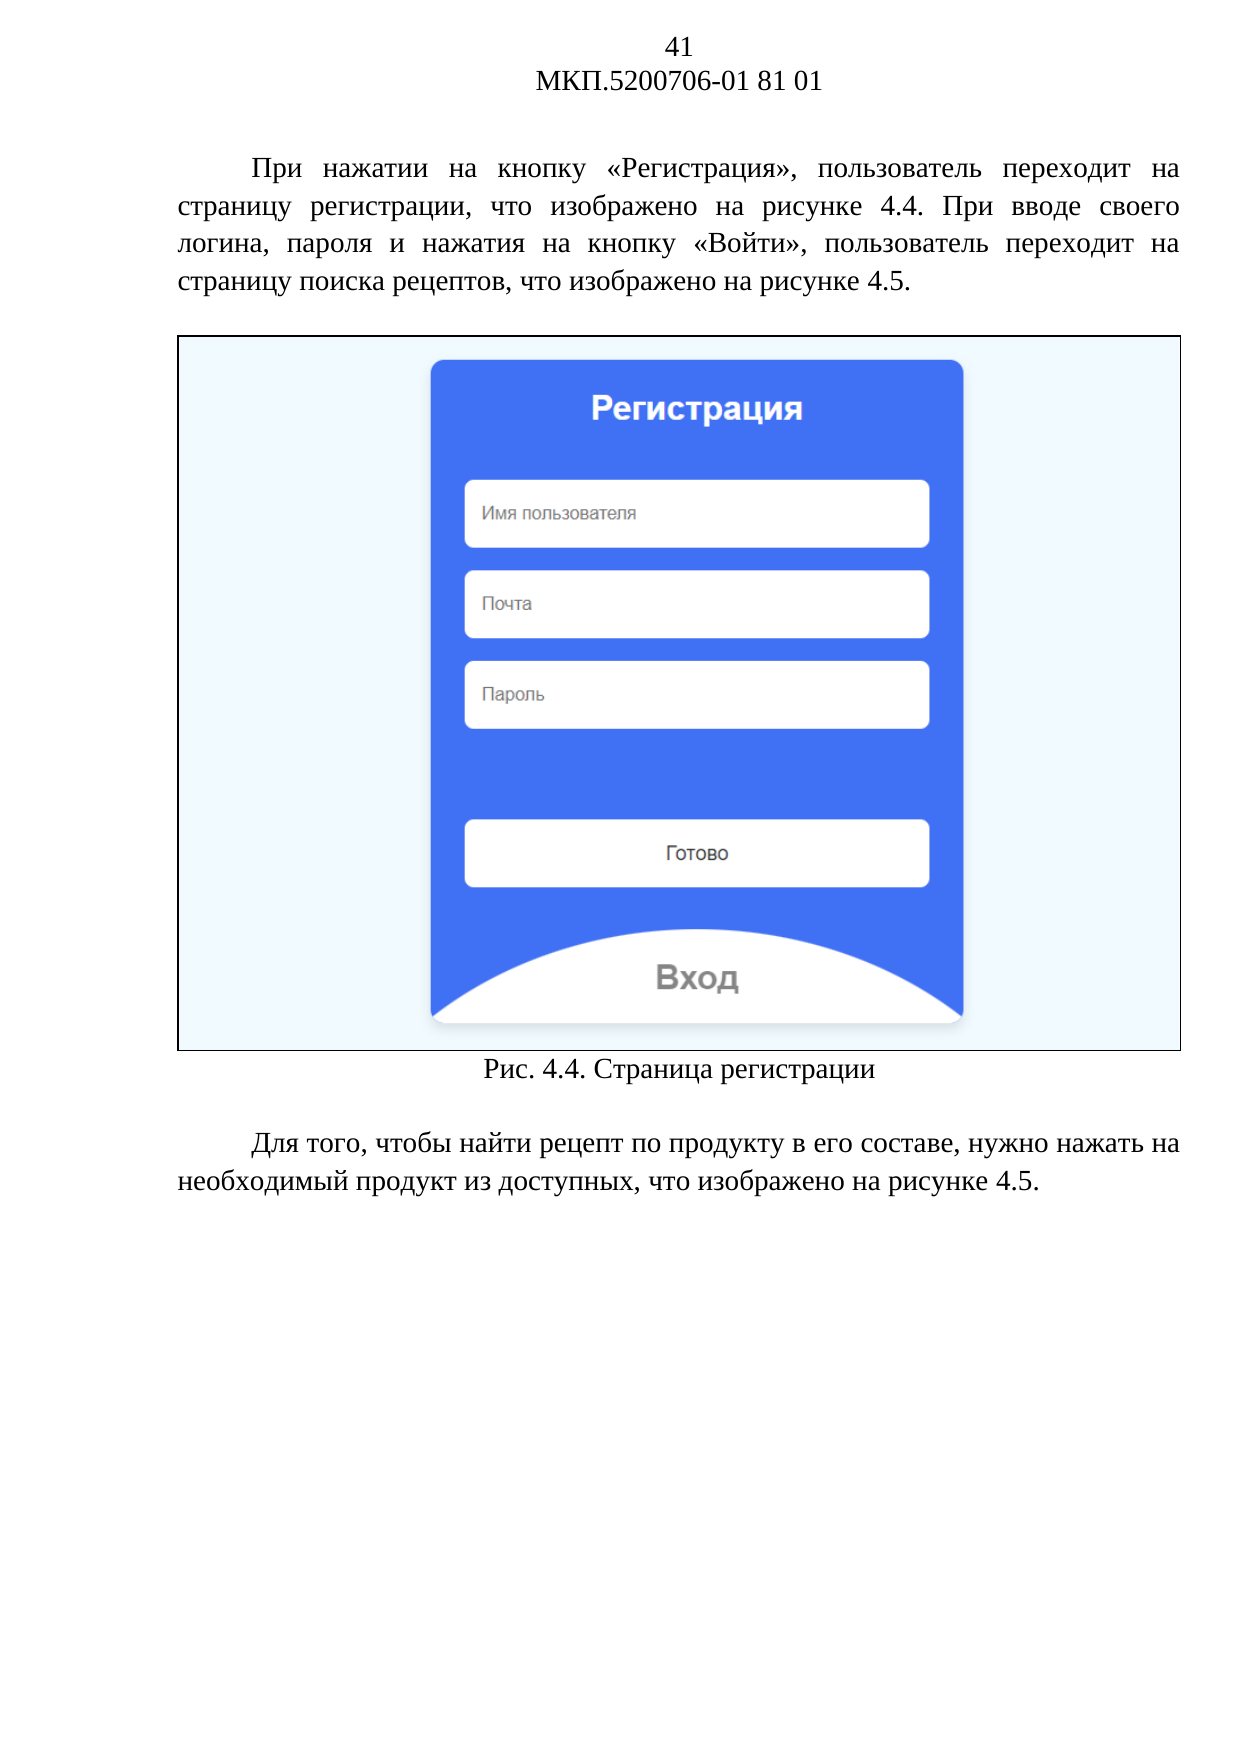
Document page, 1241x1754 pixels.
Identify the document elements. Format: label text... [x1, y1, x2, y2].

text Для того, чтобы найти рецепт по продукту в его составе, нужно нажать на необходимый продукт из доступных, что изображено на рисунке 4.5. [177, 1122, 1181, 1197]
text При нажатии на кнопку «Регистрация», пользователь переходит на страницу регистрации, что изображено на рисунке 4.4. При вводе своего логина, пароля и нажатия на кнопку «Войти», пользователь переходит на страницу поиска рецептов, что изображено на рисунке 4.5. [177, 148, 1181, 298]
text Рис. 4.4. Страница регистрации [177, 1051, 1181, 1085]
picture [179, 337, 1180, 1050]
